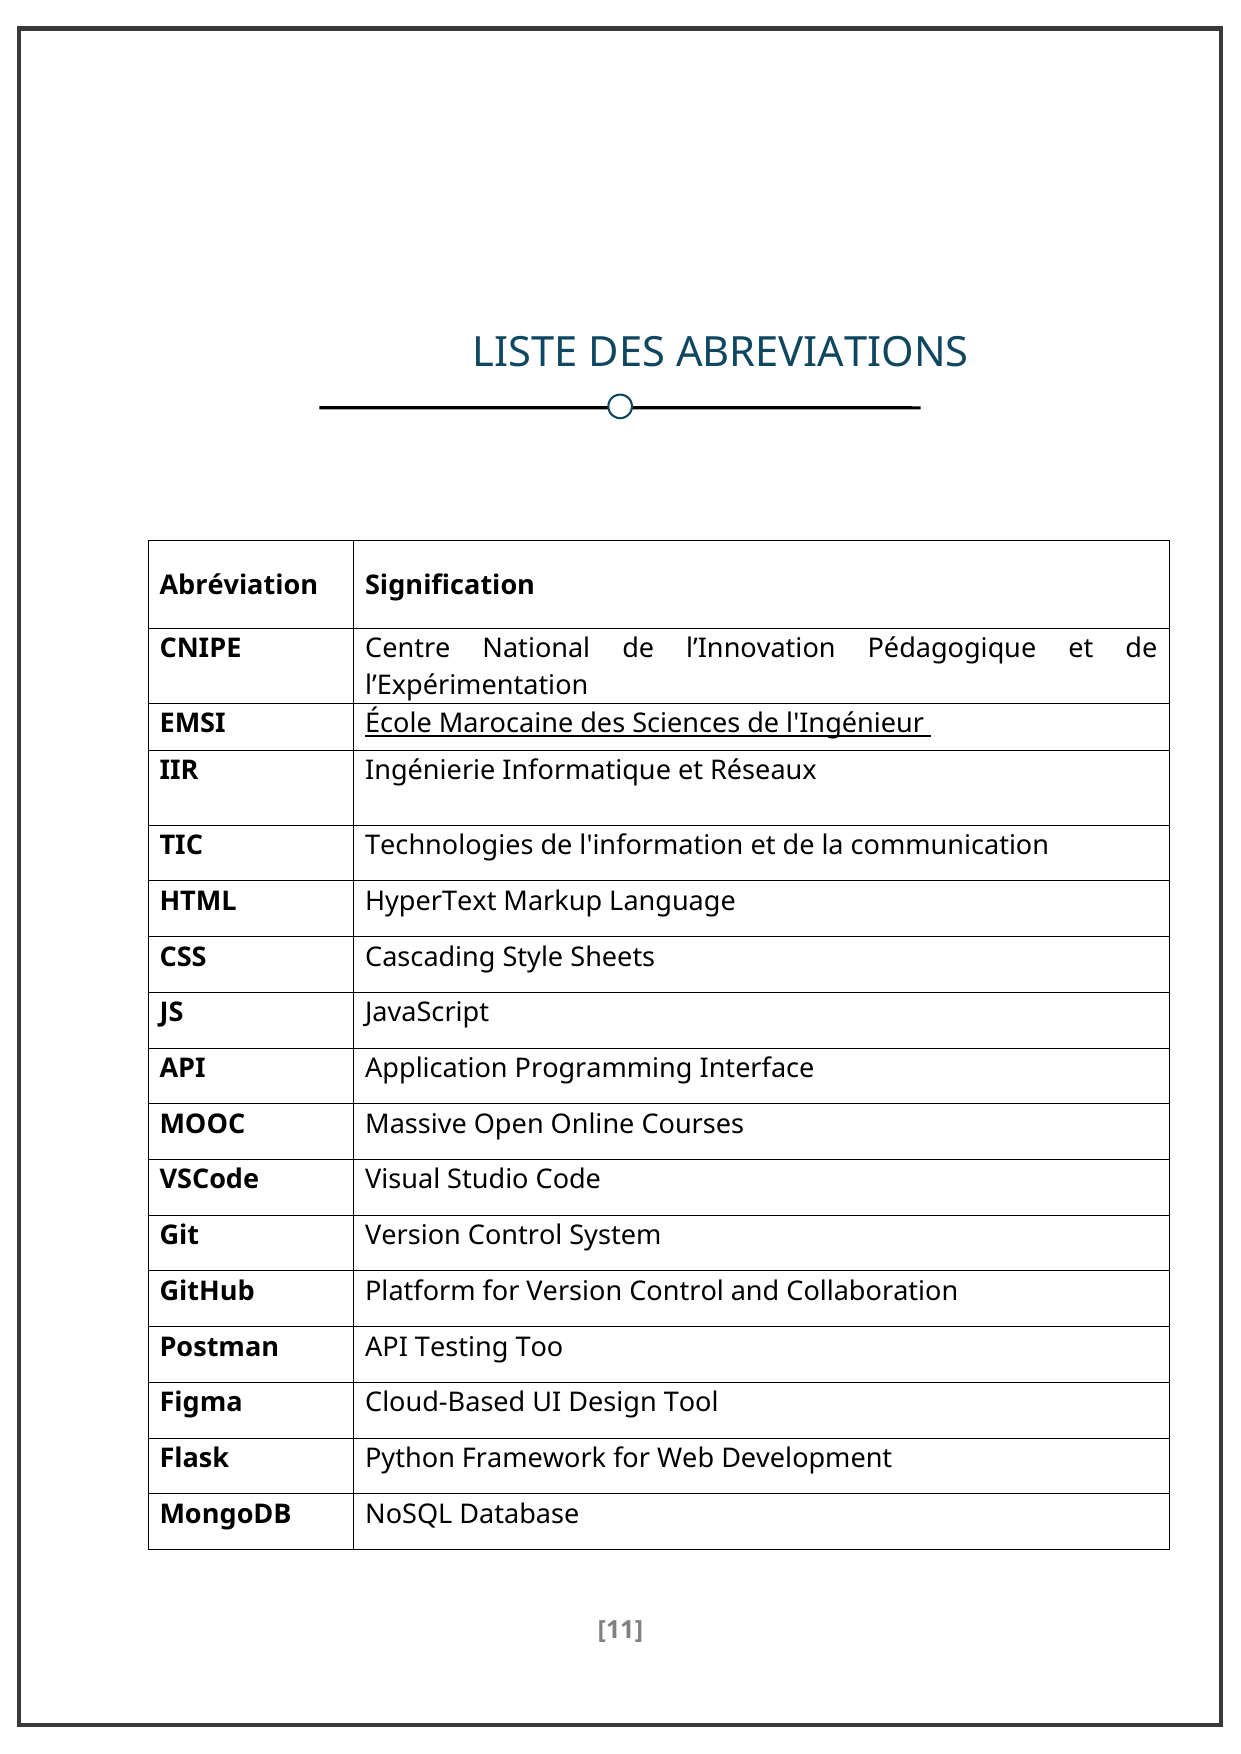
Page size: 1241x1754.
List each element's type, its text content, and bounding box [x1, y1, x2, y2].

table_cell EMSI [149, 704, 353, 750]
table_cell MongoDB [149, 1494, 353, 1549]
table_cell Version Control System [354, 1216, 1169, 1270]
table_cell Cascading Style Sheets [354, 937, 1169, 992]
table_cell Python Framework for Web Development [354, 1439, 1169, 1493]
table_cell JS [149, 993, 353, 1047]
table_cell IIR [149, 751, 353, 824]
table_cell MOOC [149, 1104, 353, 1159]
table_cell Cloud-Based UI Design Tool [354, 1383, 1169, 1437]
subtitle LISTE DES ABREVIATIONS [148, 321, 1093, 378]
table_header Signification [354, 541, 1169, 628]
table_cell API Testing Too [354, 1327, 1169, 1382]
table_cell Technologies de l'information et de la communication [354, 826, 1169, 880]
table_cell Git [149, 1216, 353, 1270]
table_cell Platform for Version Control and Collaboration [354, 1271, 1169, 1326]
table_cell Visual Studio Code [354, 1160, 1169, 1214]
table_cell NoSQL Database [354, 1494, 1169, 1549]
table_cell API [149, 1049, 353, 1103]
table_cell VSCode [149, 1160, 353, 1214]
table_cell TIC [149, 826, 353, 880]
table_cell Flask [149, 1439, 353, 1493]
table_cell Application Programming Interface [354, 1049, 1169, 1103]
table_cell HTML [149, 881, 353, 936]
table_cell Ingénierie Informatique et Réseaux [354, 751, 1169, 824]
table_cell Centre National de l’Innovation Pédagogique et de l’Expérimentation [354, 629, 1169, 702]
table_cell CSS [149, 937, 353, 992]
table_cell École Marocaine des Sciences de l'Ingénieur [354, 704, 1169, 750]
table_cell GitHub [149, 1271, 353, 1326]
table_cell Figma [149, 1383, 353, 1437]
table_cell HyperText Markup Language [354, 881, 1169, 936]
table_header Abréviation [149, 541, 353, 628]
table_cell Massive Open Online Courses [354, 1104, 1169, 1159]
table_cell Postman [149, 1327, 353, 1382]
table_cell CNIPE [149, 629, 353, 702]
table_cell JavaScript [354, 993, 1169, 1047]
